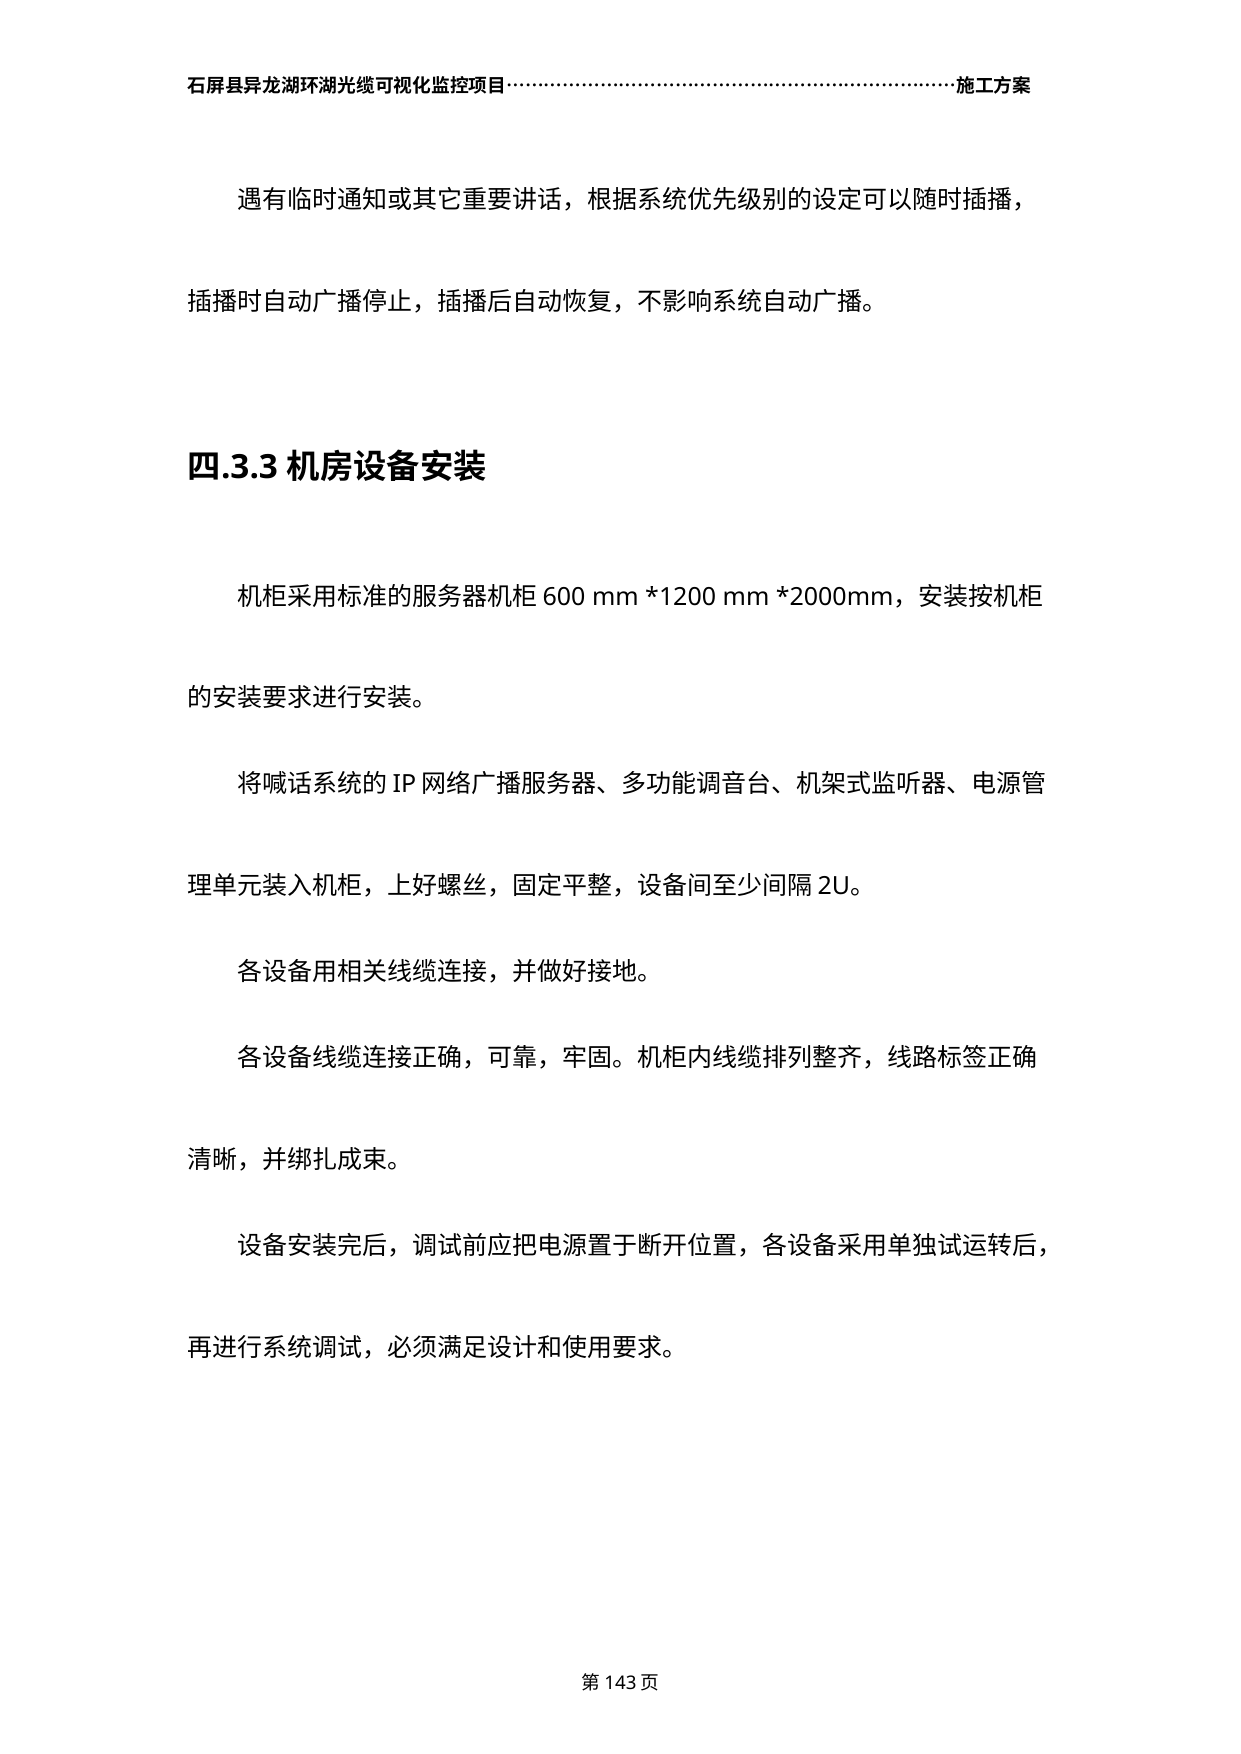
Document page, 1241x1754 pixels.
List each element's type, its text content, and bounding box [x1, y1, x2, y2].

text 机柜采用标准的服务器机柜600 mm *1200 mm *2000mm，安装按机柜的安装要求进行安装。 [187, 560, 1053, 730]
text 各设备线缆连接正确，可靠，牢固。机柜内线缆排列整齐，线路标签正确清晰，并绑扎成束。 [187, 1022, 1053, 1192]
text 遇有临时通知或其它重要讲话，根据系统优先级别的设定可以随时插播，插播时自动广播停止，插播后自动恢复，不影响系统自动广播。 [187, 164, 1053, 334]
text 各设备用相关线缆连接，并做好接地。 [187, 936, 1053, 1004]
text 将喊话系统的IP网络广播服务器、多功能调音台、机架式监听器、电源管理单元装入机柜，上好螺丝，固定平整，设备间至少间隔2U。 [187, 748, 1053, 918]
text 设备安装完后，调试前应把电源置于断开位置，各设备采用单独试运转后，再进行系统调试，必须满足设计和使用要求。 [187, 1210, 1053, 1380]
subtitle 机房设备安装 [187, 430, 1053, 498]
